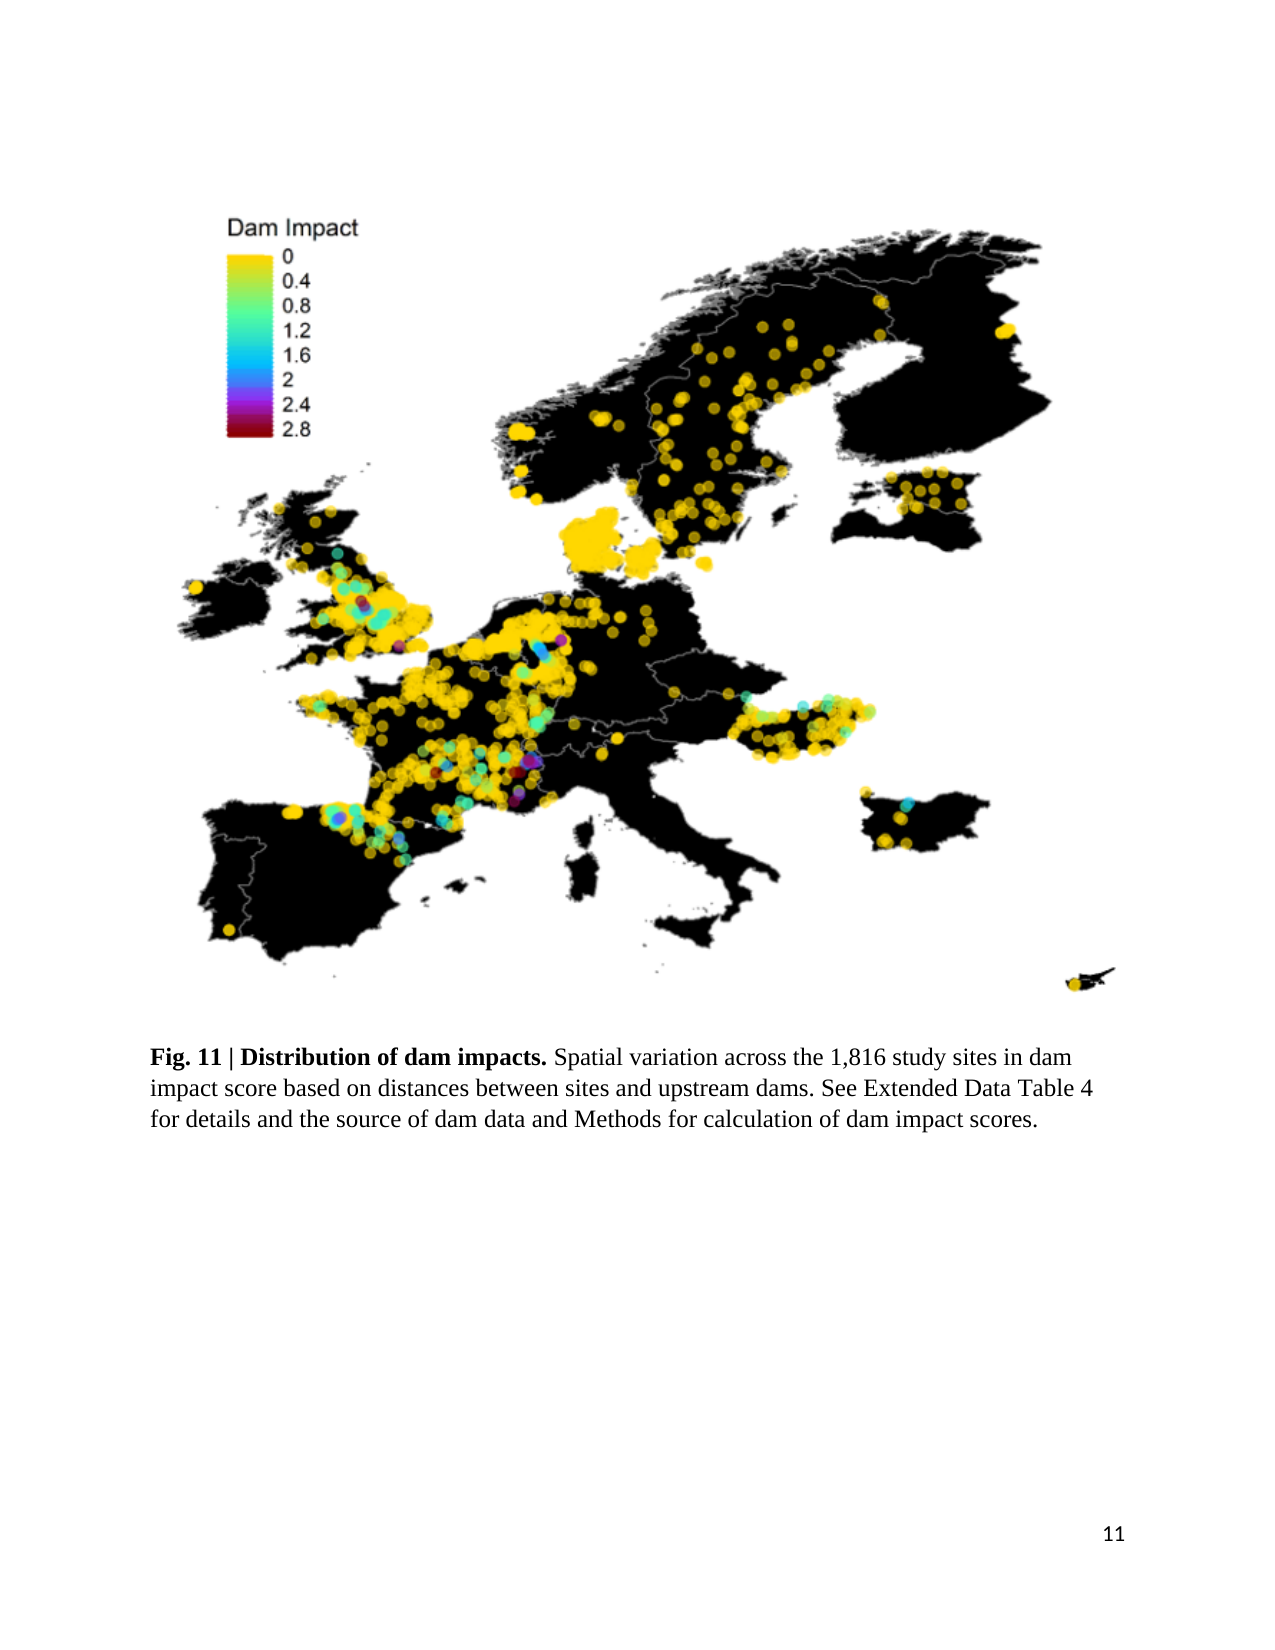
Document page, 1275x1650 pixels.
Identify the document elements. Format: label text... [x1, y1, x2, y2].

text Fig. 11 | Distribution of dam impacts. Spatial variation across the 1,816 study sites in dam impact score based on distances between sites and upstream dams. See Extended Data Table 4 for details and the source of dam data and Methods for calculation of dam impact scores. [150, 1042, 1125, 1133]
picture [150, 175, 1125, 1015]
